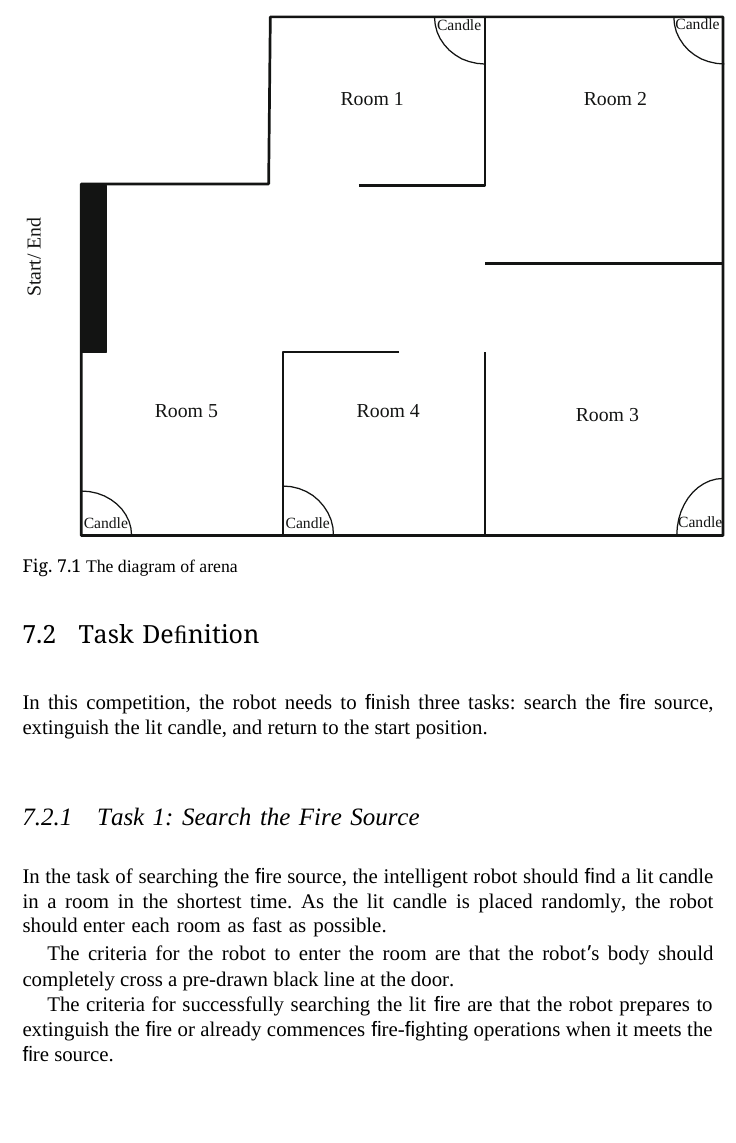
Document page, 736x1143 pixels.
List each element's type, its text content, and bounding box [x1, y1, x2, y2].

text In this competition, the robot needs to ﬁnish three tasks: search the ﬁre source, extinguish the lit candle, and return to the start position. [22, 690, 713, 739]
text Fig. 7.1 The diagram of arena [22, 554, 735, 578]
subtitle Task Deﬁnition [22, 616, 735, 650]
text The criteria for the robot to enter the room are that the robot’s body should completely cross a pre-drawn black line at the door. [22, 938, 713, 991]
text The criteria for successfully searching the lit ﬁre are that the robot prepares to extinguish the ﬁre or already commences ﬁre-ﬁghting operations when it meets the ﬁre source. [22, 992, 713, 1066]
subtitle Task 1: Search the Fire Source [22, 802, 735, 831]
text In the task of searching the ﬁre source, the intelligent robot should ﬁnd a lit candle in a room in the shortest time. As the lit candle is placed randomly, the robot should enter each room as fast as possible. [22, 864, 713, 937]
